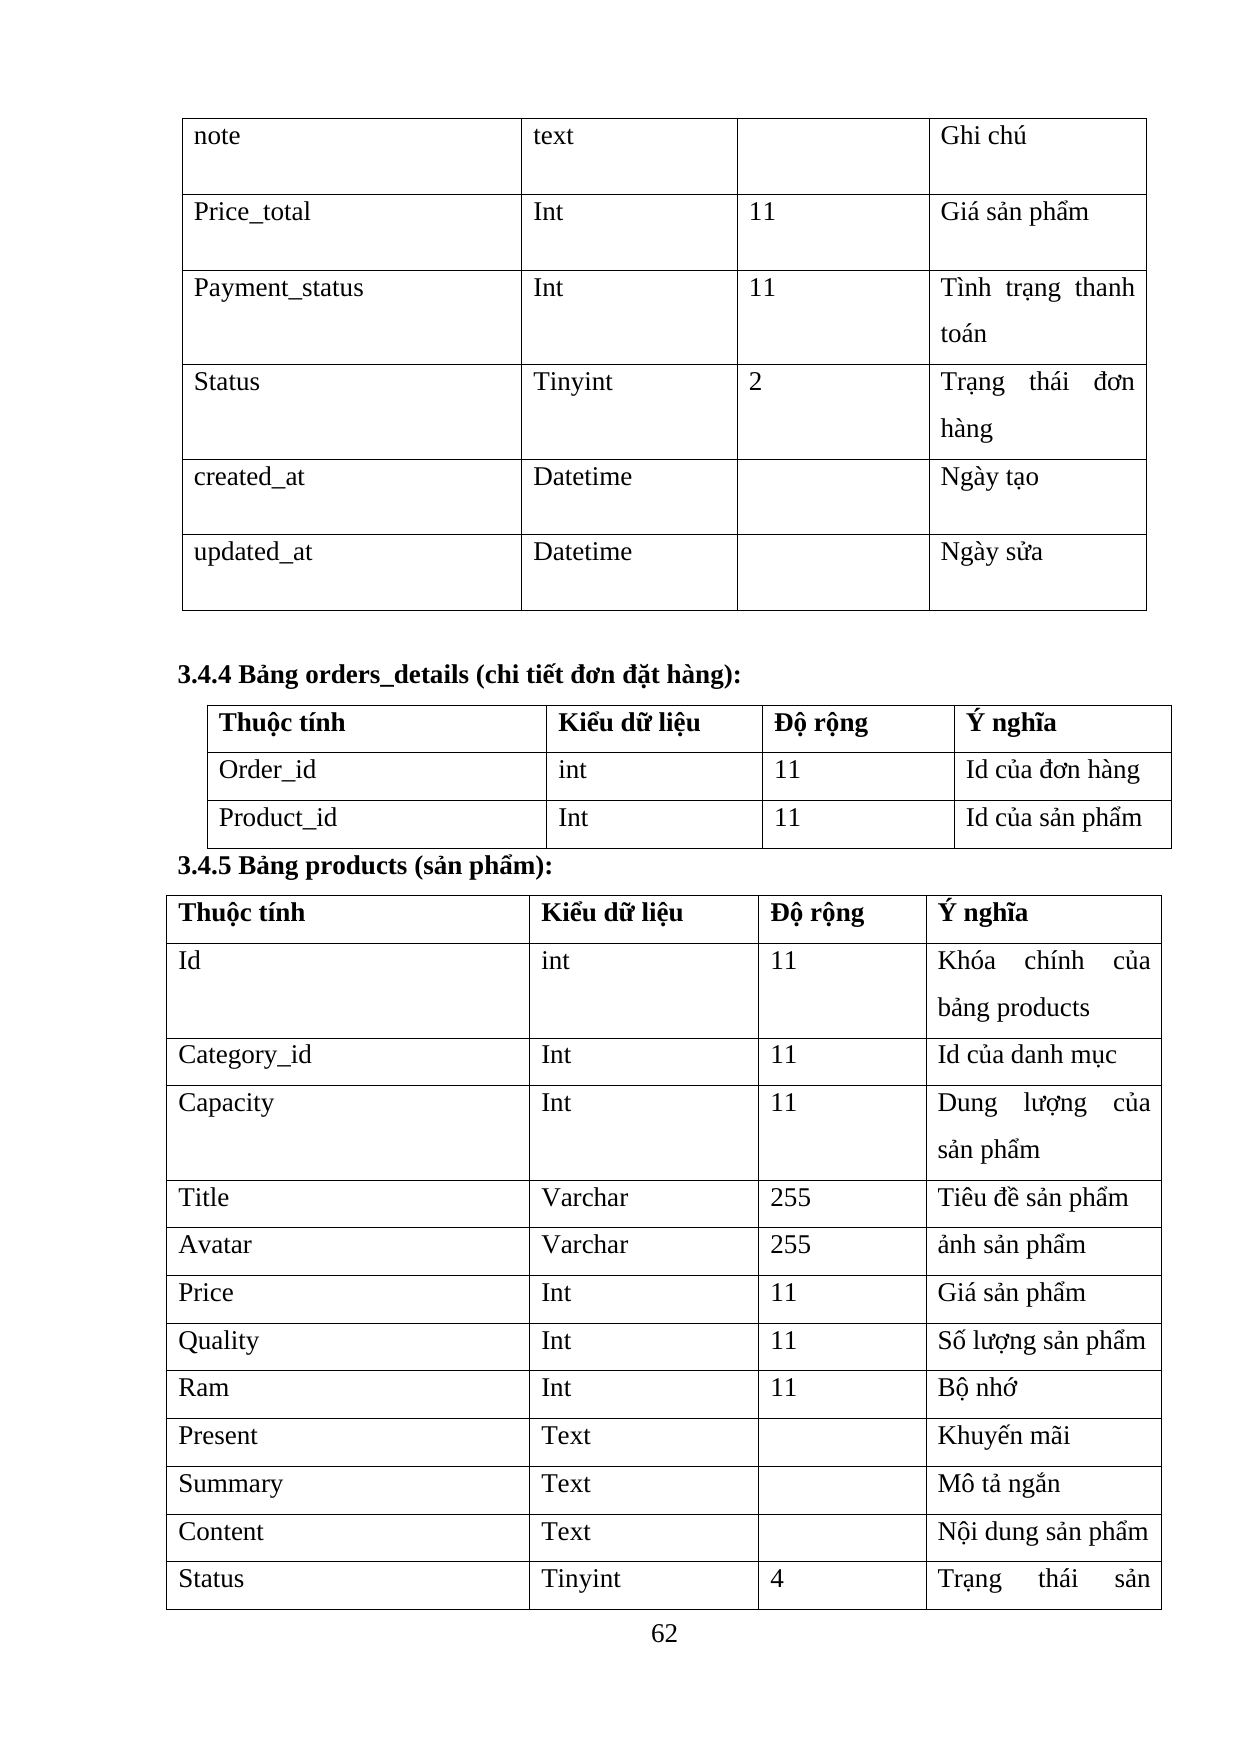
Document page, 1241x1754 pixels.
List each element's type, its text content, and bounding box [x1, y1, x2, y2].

table_cell Bộ nhớ [927, 1371, 1161, 1418]
table_cell text [522, 119, 737, 194]
table_cell Id [167, 944, 529, 1037]
table_cell ảnh sản phẩm [927, 1228, 1161, 1275]
table_header Độ rộng [763, 706, 954, 752]
table_cell Varchar [530, 1181, 758, 1227]
table_cell 11 [738, 271, 929, 364]
table_cell Mô tả ngắn [927, 1467, 1161, 1513]
table_cell Title [167, 1181, 529, 1227]
table_cell 11 [759, 1371, 926, 1418]
table_cell Payment_status [183, 271, 521, 364]
table_header Kiểu dữ liệu [530, 896, 758, 943]
table_cell 11 [738, 195, 929, 270]
table_cell 2 [738, 365, 929, 458]
table_cell Trạng thái đơn hàng [930, 365, 1146, 458]
table_cell Price [167, 1276, 529, 1323]
table_cell Tinyint [522, 365, 737, 458]
table_cell Nội dung sản phẩm [927, 1515, 1161, 1561]
table_cell [759, 1467, 926, 1513]
table_cell Int [522, 271, 737, 364]
table_cell Int [530, 1086, 758, 1179]
table_header Ý nghĩa [927, 896, 1161, 943]
table_cell Id của danh mục [927, 1039, 1161, 1085]
table_cell Int [547, 801, 762, 848]
table_cell Content [167, 1515, 529, 1561]
table_cell Int [530, 1371, 758, 1418]
table_header Thuộc tính [167, 896, 529, 943]
table_cell Status [167, 1562, 529, 1609]
table_cell 11 [759, 944, 926, 1037]
table_cell Tiêu đề sản phẩm [927, 1181, 1161, 1227]
table_cell Ram [167, 1371, 529, 1418]
table_cell [759, 1419, 926, 1466]
table_cell Giá sản phẩm [930, 195, 1146, 270]
table_cell Text [530, 1515, 758, 1561]
table_header Độ rộng [759, 896, 926, 943]
table_cell Order_id [208, 753, 546, 800]
table_cell 11 [759, 1039, 926, 1085]
table_cell [759, 1515, 926, 1561]
table_cell Khuyến mãi [927, 1419, 1161, 1466]
table_cell Status [183, 365, 521, 458]
table_cell Id của sản phẩm [955, 801, 1171, 848]
table_cell Khóa chính của bảng products [927, 944, 1161, 1037]
table_cell int [547, 753, 762, 800]
table_cell Số lượng sản phẩm [927, 1324, 1161, 1370]
table_cell Giá sản phẩm [927, 1276, 1161, 1323]
table_cell Avatar [167, 1228, 529, 1275]
table_cell Text [530, 1467, 758, 1513]
table_cell Int [522, 195, 737, 270]
table_cell 11 [759, 1276, 926, 1323]
table_cell note [183, 119, 521, 194]
table_cell Datetime [522, 460, 737, 534]
table_cell Datetime [522, 535, 737, 610]
table_cell Varchar [530, 1228, 758, 1275]
table_cell 11 [763, 801, 954, 848]
table_cell created_at [183, 460, 521, 534]
text 3.4.4 Bảng orders_details (chi tiết đơn đặt hàng): [177, 658, 1152, 689]
table_cell Price_total [183, 195, 521, 270]
table_cell Dung lượng của sản phẩm [927, 1086, 1161, 1179]
table_cell Int [530, 1324, 758, 1370]
table_header Thuộc tính [208, 706, 546, 752]
table_cell Text [530, 1419, 758, 1466]
table_cell 11 [763, 753, 954, 800]
table_cell Product_id [208, 801, 546, 848]
table_cell Quality [167, 1324, 529, 1370]
table_cell 11 [759, 1086, 926, 1179]
table_cell Int [530, 1039, 758, 1085]
table_cell 11 [759, 1324, 926, 1370]
table_cell Summary [167, 1467, 529, 1513]
table_cell [738, 460, 929, 534]
table_cell 255 [759, 1181, 926, 1227]
table_cell 4 [759, 1562, 926, 1609]
table_header Ý nghĩa [955, 706, 1171, 752]
table_cell Id của đơn hàng [955, 753, 1171, 800]
table_header Kiểu dữ liệu [547, 706, 762, 752]
table_cell Ngày sửa [930, 535, 1146, 610]
table_cell Int [530, 1276, 758, 1323]
text 3.4.5 Bảng products (sản phẩm): [177, 849, 1152, 880]
table_cell [738, 535, 929, 610]
table_cell 255 [759, 1228, 926, 1275]
table_cell Ngày tạo [930, 460, 1146, 534]
table_cell updated_at [183, 535, 521, 610]
table_cell int [530, 944, 758, 1037]
table_cell Ghi chú [930, 119, 1146, 194]
table_cell Present [167, 1419, 529, 1466]
table_cell Tinyint [530, 1562, 758, 1609]
table_cell [738, 119, 929, 194]
table_cell Tình trạng thanh toán [930, 271, 1146, 364]
table_cell Trạng thái sản phẩm [927, 1562, 1161, 1609]
table_cell Category_id [167, 1039, 529, 1085]
table_cell Capacity [167, 1086, 529, 1179]
